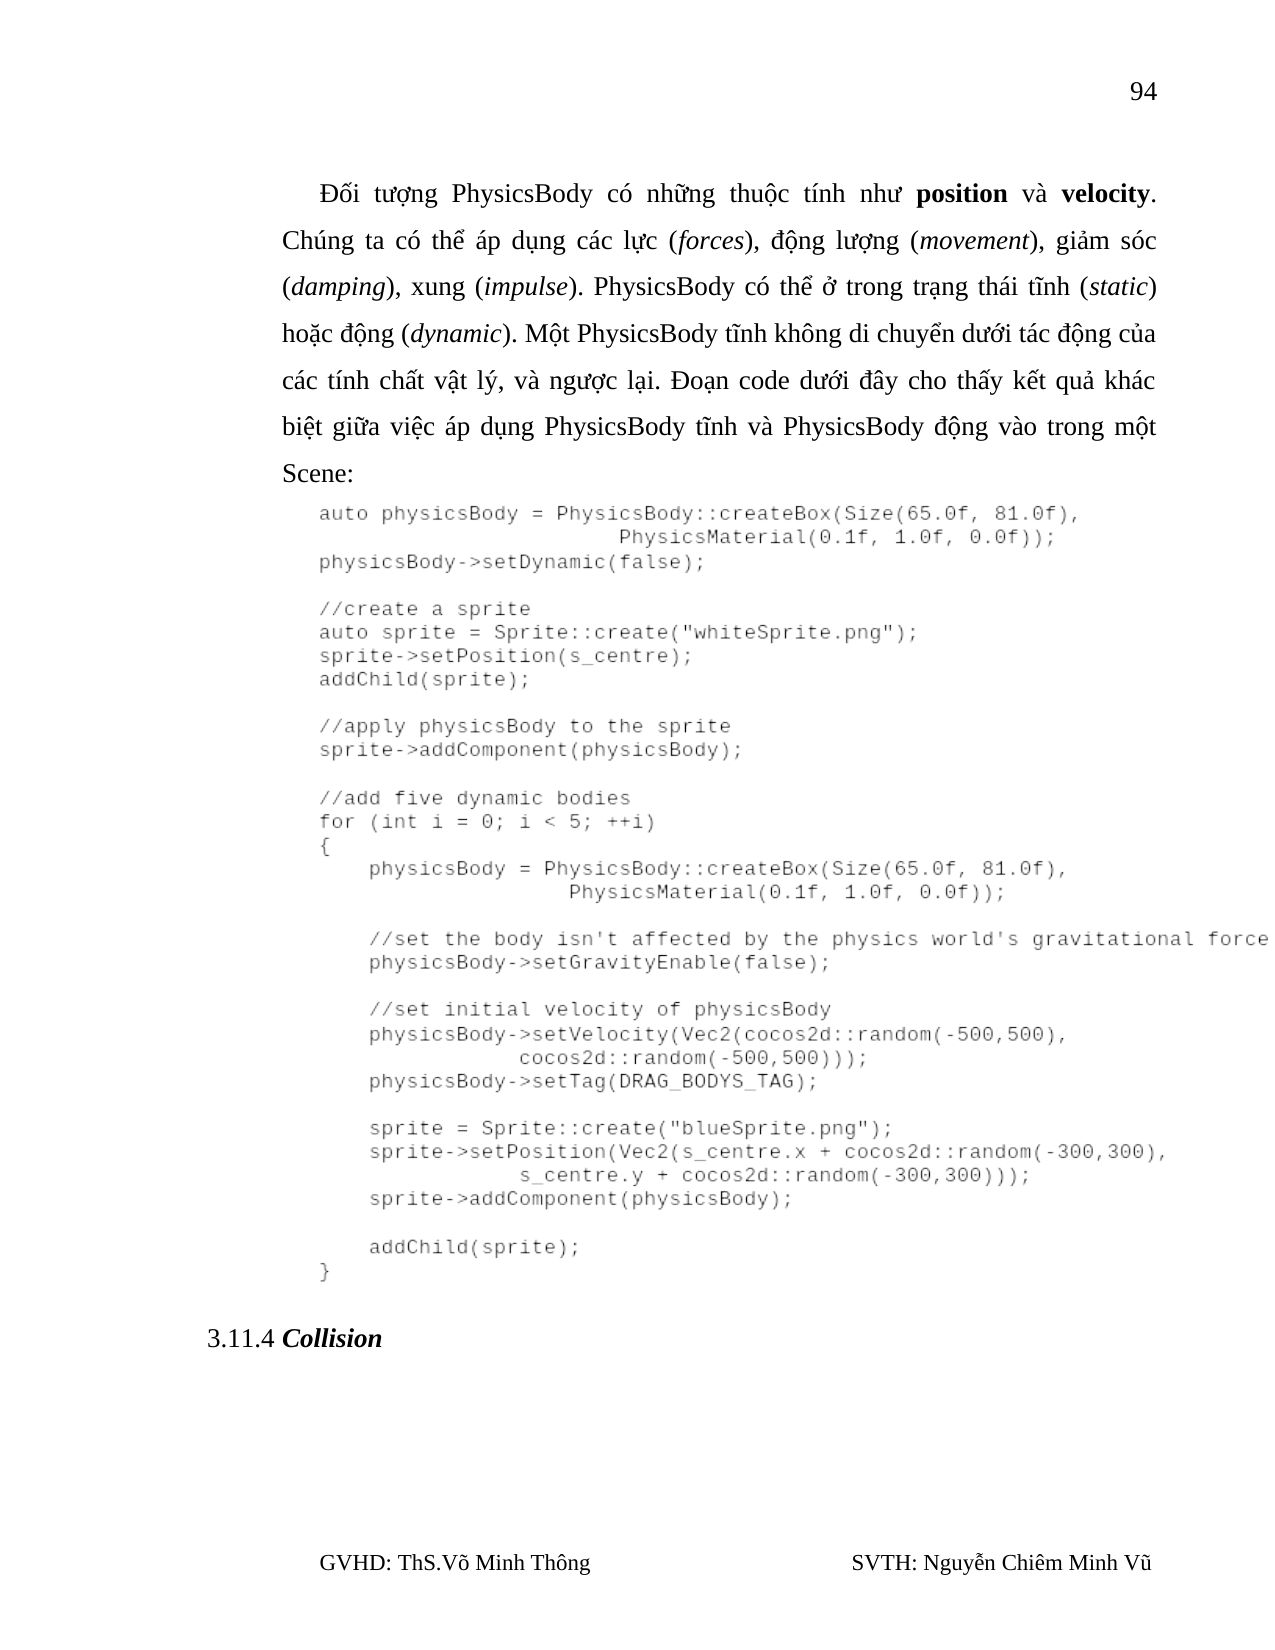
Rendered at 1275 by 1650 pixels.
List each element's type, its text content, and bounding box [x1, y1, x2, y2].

subtitle Collision [207, 1322, 1157, 1354]
text Đối tượng PhysicsBody có những thuộc tính như position và velocity. Chúng ta có thể áp dụng các lực (forces), động lượng (movement), giảm sóc (damping), xung (impulse). PhysicsBody có thể ở trong trạng thái tĩnh (static) hoặc động (dynamic). Một PhysicsBody tĩnh không di chuyển dưới tác động của các tính chất vật lý, và ngược lại. Đoạn code dưới đây cho thấy kết quả khác biệt giữa việc áp dụng PhysicsBody tĩnh và PhysicsBody động vào trong một Scene: [282, 177, 1157, 488]
